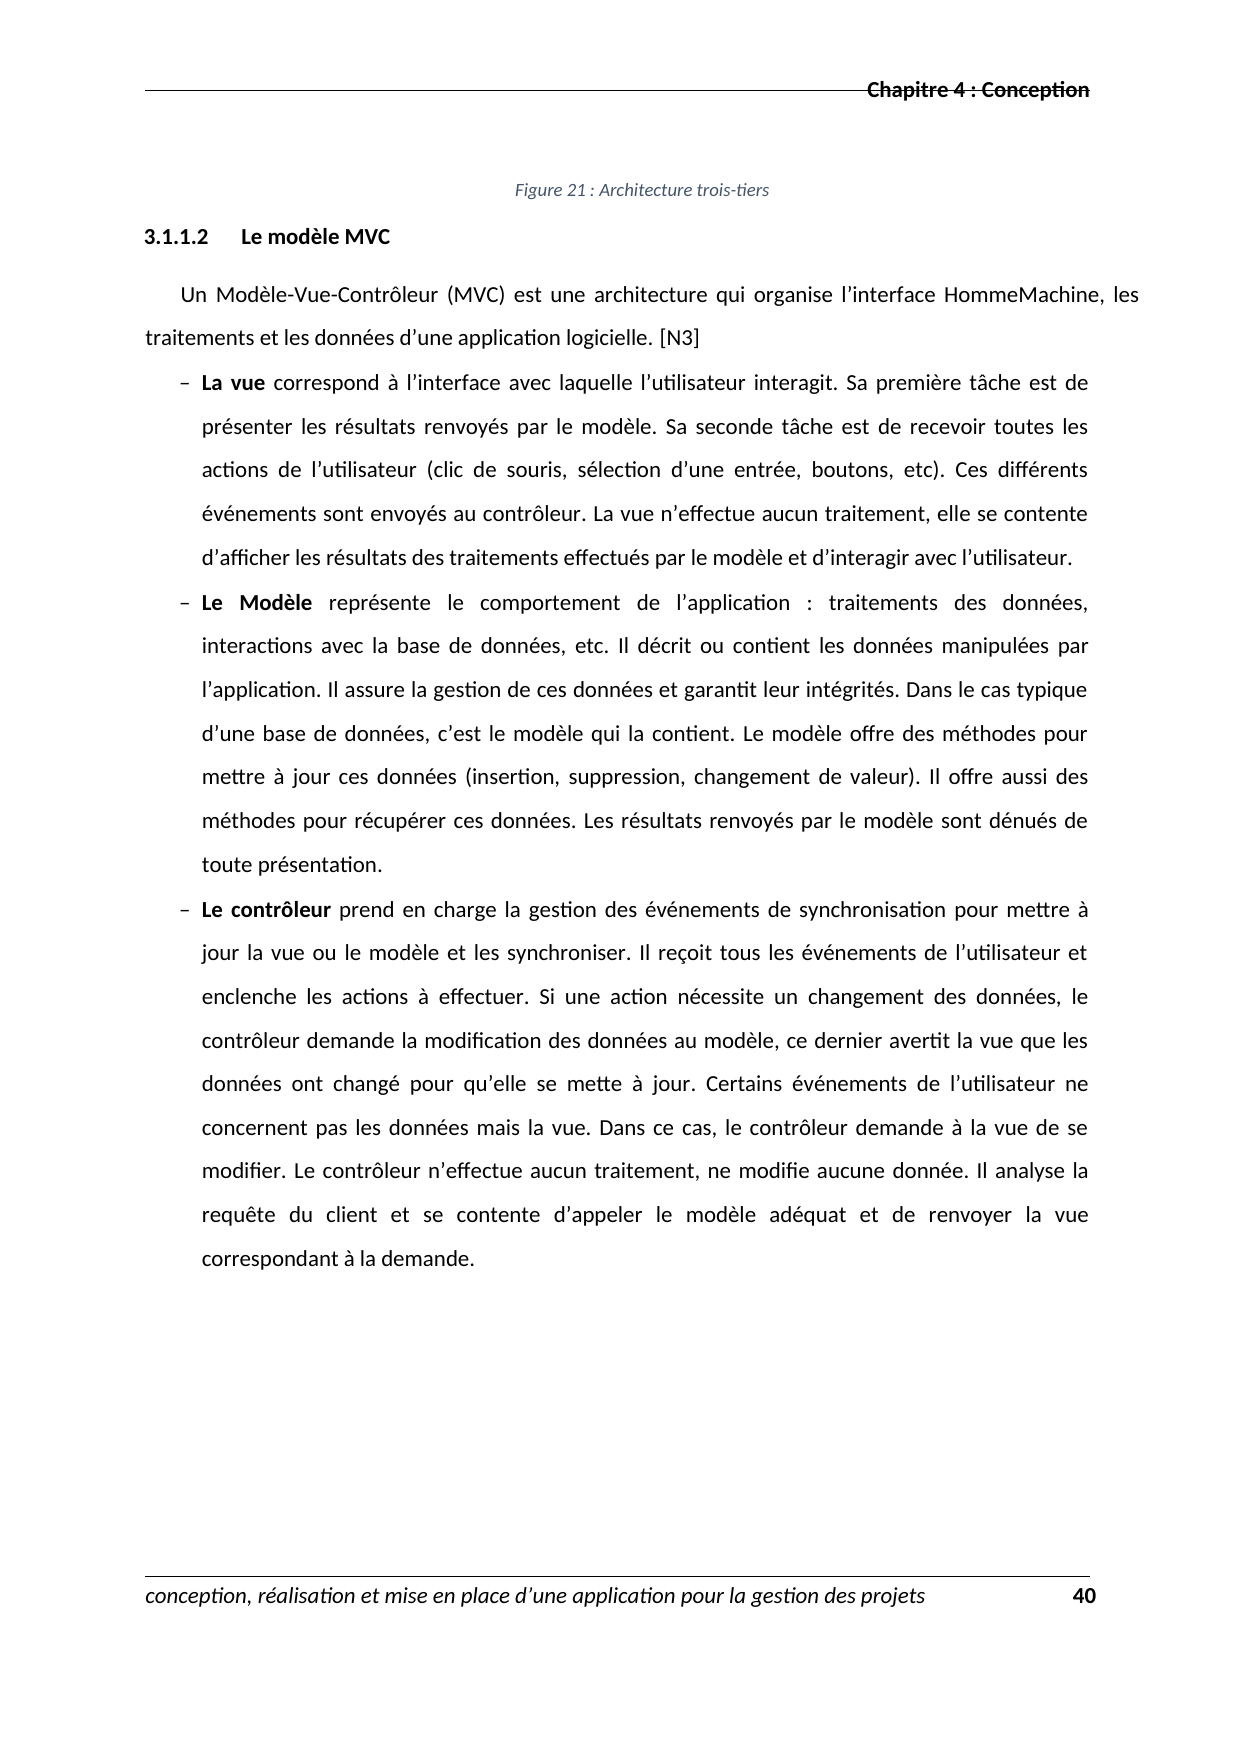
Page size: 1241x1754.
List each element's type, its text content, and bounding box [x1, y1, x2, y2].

list Le contrôleur prend en charge la gestion des événements de synchronisation pour mettre à jour la vue ou le modèle et les synchroniser. Il reçoit tous les événements de l’utilisateur et enclenche les actions à effectuer. Si une action nécessite un changement des données, le contrôleur demande la modification des données au modèle, ce dernier avertit la vue que les données ont changé pour qu’elle se mette à jour. Certains événements de l’utilisateur ne concernent pas les données mais la vue. Dans ce cas, le contrôleur demande à la vue de se modifier. Le contrôleur n’effectue aucun traitement, ne modifie aucune donnée. Il analyse la requête du client et se contente d’appeler le modèle adéquat et de renvoyer la vue correspondant à la demande. [179, 895, 1090, 1272]
list Le Modèle représente le comportement de l’application : traitements des données, interactions avec la base de données, etc. Il décrit ou contient les données manipulées par l’application. Il assure la gestion de ces données et garantit leur intégrités. Dans le cas typique d’une base de données, c’est le modèle qui la contient. Le modèle offre des méthodes pour mettre à jour ces données (insertion, suppression, changement de valeur). Il offre aussi des méthodes pour récupérer ces données. Les résultats renvoyés par le modèle sont dénués de toute présentation. [179, 588, 1090, 878]
subtitle 3.1.1.2 Le modèle MVC [143, 222, 1141, 250]
text Un Modèle-Vue-Contrôleur (MVC) est une architecture qui organise l’interface HommeMachine, les traitements et les données d’une application logicielle. [N3] [145, 280, 1141, 351]
text Figure 21 : Architecture trois-tiers [145, 179, 1141, 202]
list La vue correspond à l’interface avec laquelle l’utilisateur interagit. Sa première tâche est de présenter les résultats renvoyés par le modèle. Sa seconde tâche est de recevoir toutes les actions de l’utilisateur (clic de souris, sélection d’une entrée, boutons, etc). Ces différents événements sont envoyés au contrôleur. La vue n’effectue aucun traitement, elle se contente d’afficher les résultats des traitements effectués par le modèle et d’interagir avec l’utilisateur. [179, 368, 1090, 571]
